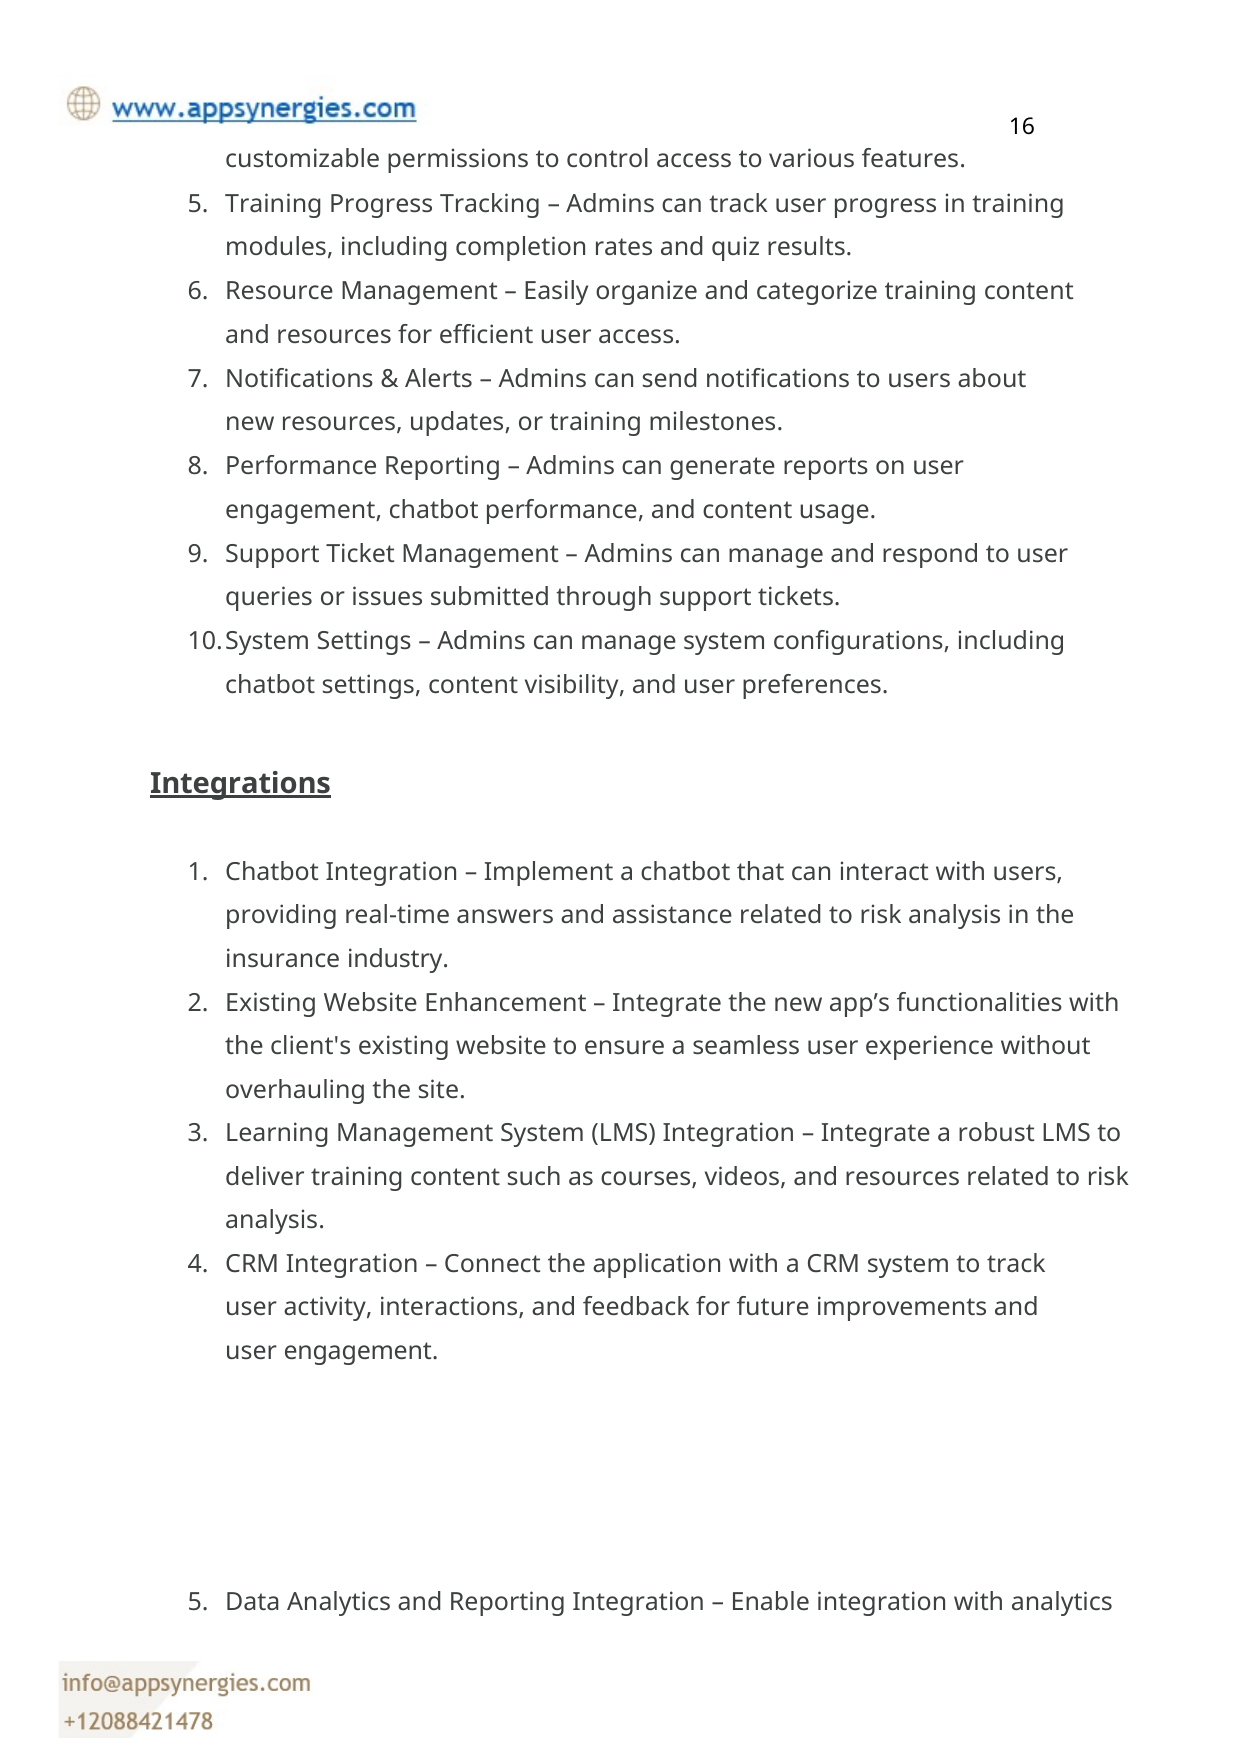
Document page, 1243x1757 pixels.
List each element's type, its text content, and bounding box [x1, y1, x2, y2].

picture [58, 1661, 313, 1738]
list Notifications & Alerts – Admins can send notifications to users about new resources, updates, or training milestones. [187, 360, 1047, 438]
list Resource Management – Easily organize and categorize training content and resources for efficient user access. [187, 273, 1078, 350]
list CRM Integration – Connect the application with a CRM system to track user activity, interactions, and feedback for future improvements and user engagement. [187, 1246, 1067, 1367]
list Support Ticket Management – Admins can manage and respond to user queries or issues submitted through support tickets. [187, 535, 1137, 613]
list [187, 1583, 1139, 1617]
list Learning Management System (LMS) Integration – Integrate a robust LMS to deliver training content such as courses, videos, and resources related to risk analysis. [187, 1115, 1152, 1236]
picture [58, 75, 431, 135]
list System Settings – Admins can manage system configurations, including chatbot settings, content visibility, and user preferences. [187, 623, 1112, 701]
text Integrations [150, 762, 1243, 802]
list Existing Website Enhancement – Integrate the new app’s functionalities with the client's existing website to ensure a seamless user experience without overhauling the site. [187, 984, 1134, 1105]
list Training Progress Tracking – Admins can track user progress in training modules, including completion rates and quiz results. [187, 185, 1127, 263]
list Performance Reporting – Admins can generate reports on user engagement, chatbot performance, and content usage. [187, 448, 1077, 525]
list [187, 141, 1134, 175]
list Chatbot Integration – Implement a chatbot that can interact with users, providing real-time answers and assistance related to risk analysis in the insurance industry. [187, 854, 1147, 975]
